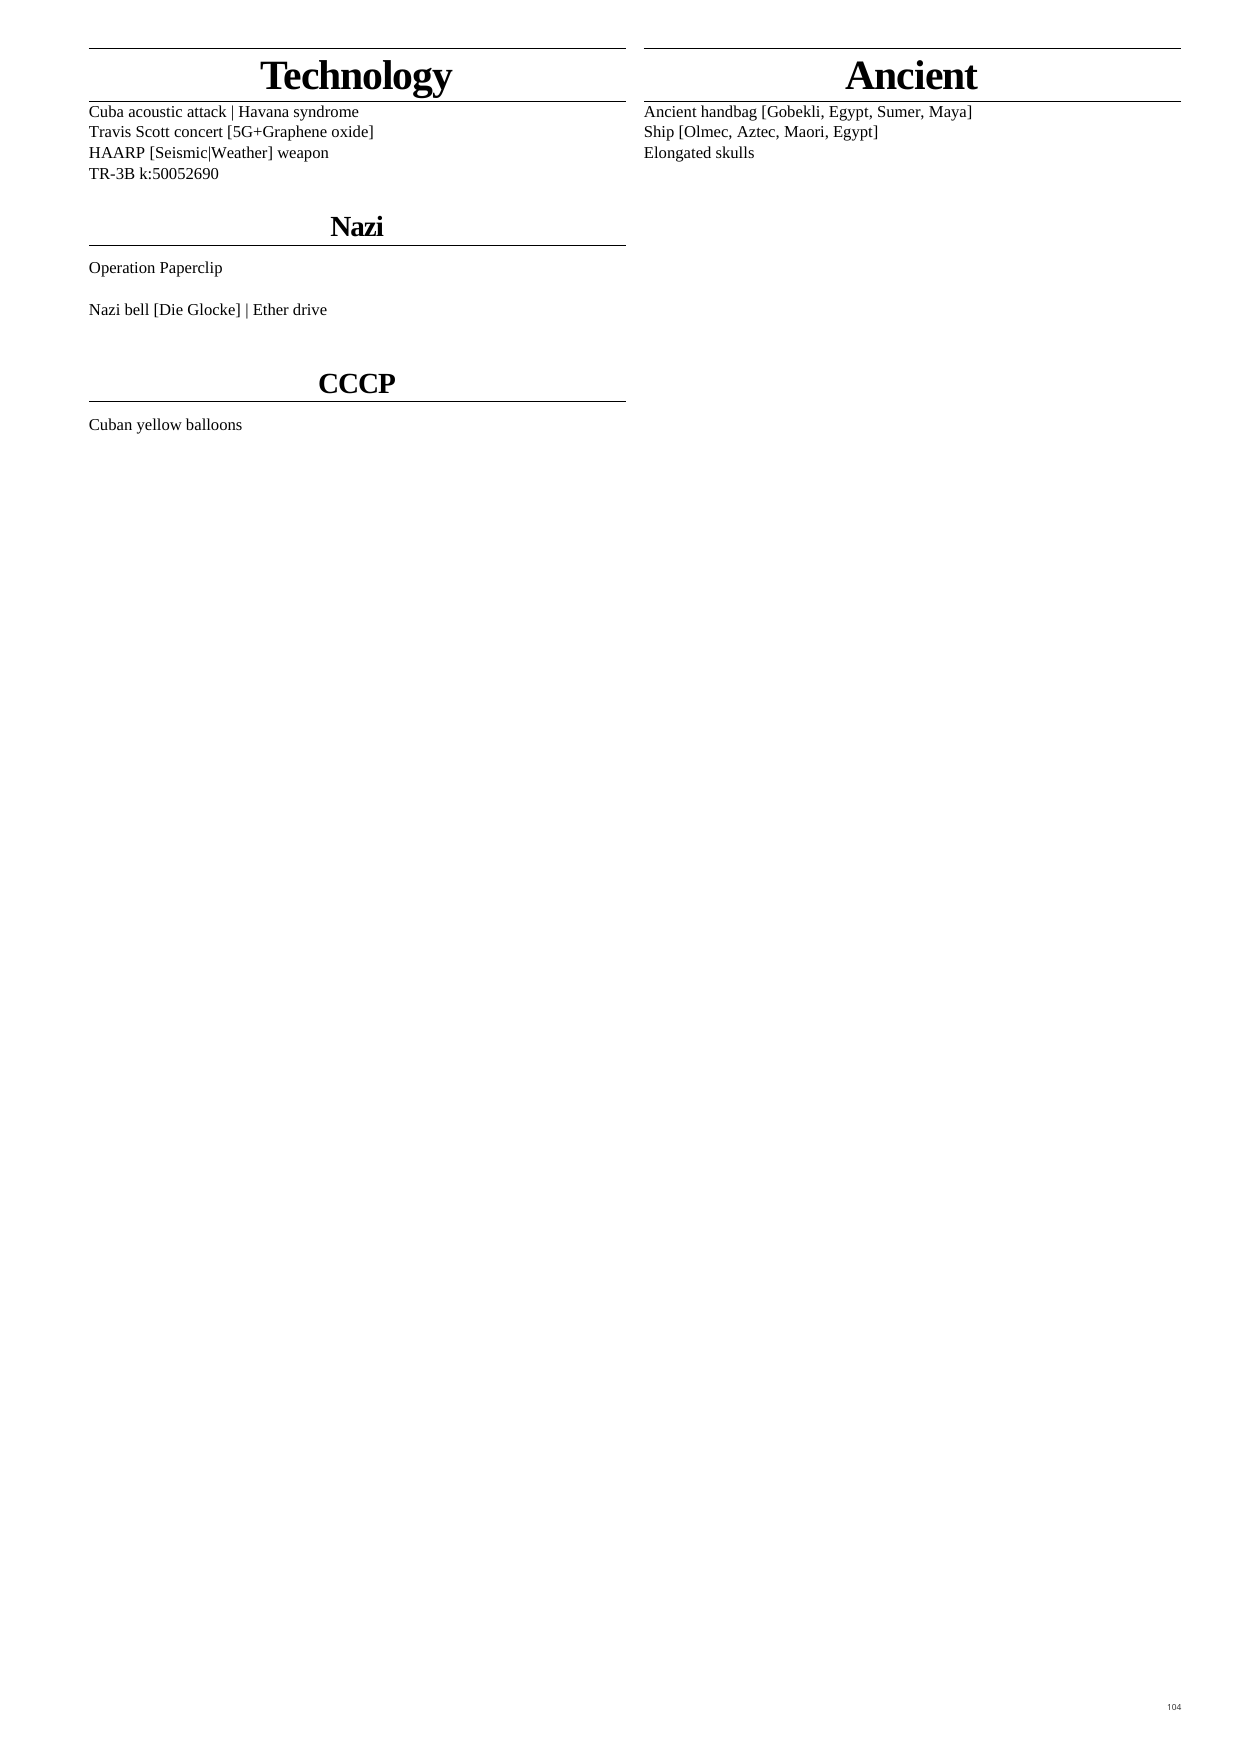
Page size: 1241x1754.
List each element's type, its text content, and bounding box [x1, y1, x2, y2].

text Ancient handbag [Gobekli, Egypt, Sumer, Maya] [644, 102, 1181, 121]
text Cuba acoustic attack | Havana syndrome [89, 102, 626, 121]
subtitle Nazi [89, 209, 626, 245]
subtitle Technology [89, 49, 626, 101]
text HAARP [Seismic|Weather] weapon [89, 143, 626, 162]
text Ship [Olmec, Aztec, Maori, Egypt] [644, 122, 1181, 141]
subtitle Ancient [644, 49, 1181, 101]
text Travis Scott concert [5G+Graphene oxide] [89, 122, 626, 141]
text Operation Paperclip [89, 258, 626, 277]
text Nazi bell [Die Glocke] | Ether drive [89, 299, 626, 319]
text TR-3B k:50052690 [89, 163, 626, 183]
text Elongated skulls [644, 143, 1181, 162]
subtitle CCCP [89, 366, 626, 401]
text Cuban yellow balloons [89, 415, 626, 434]
